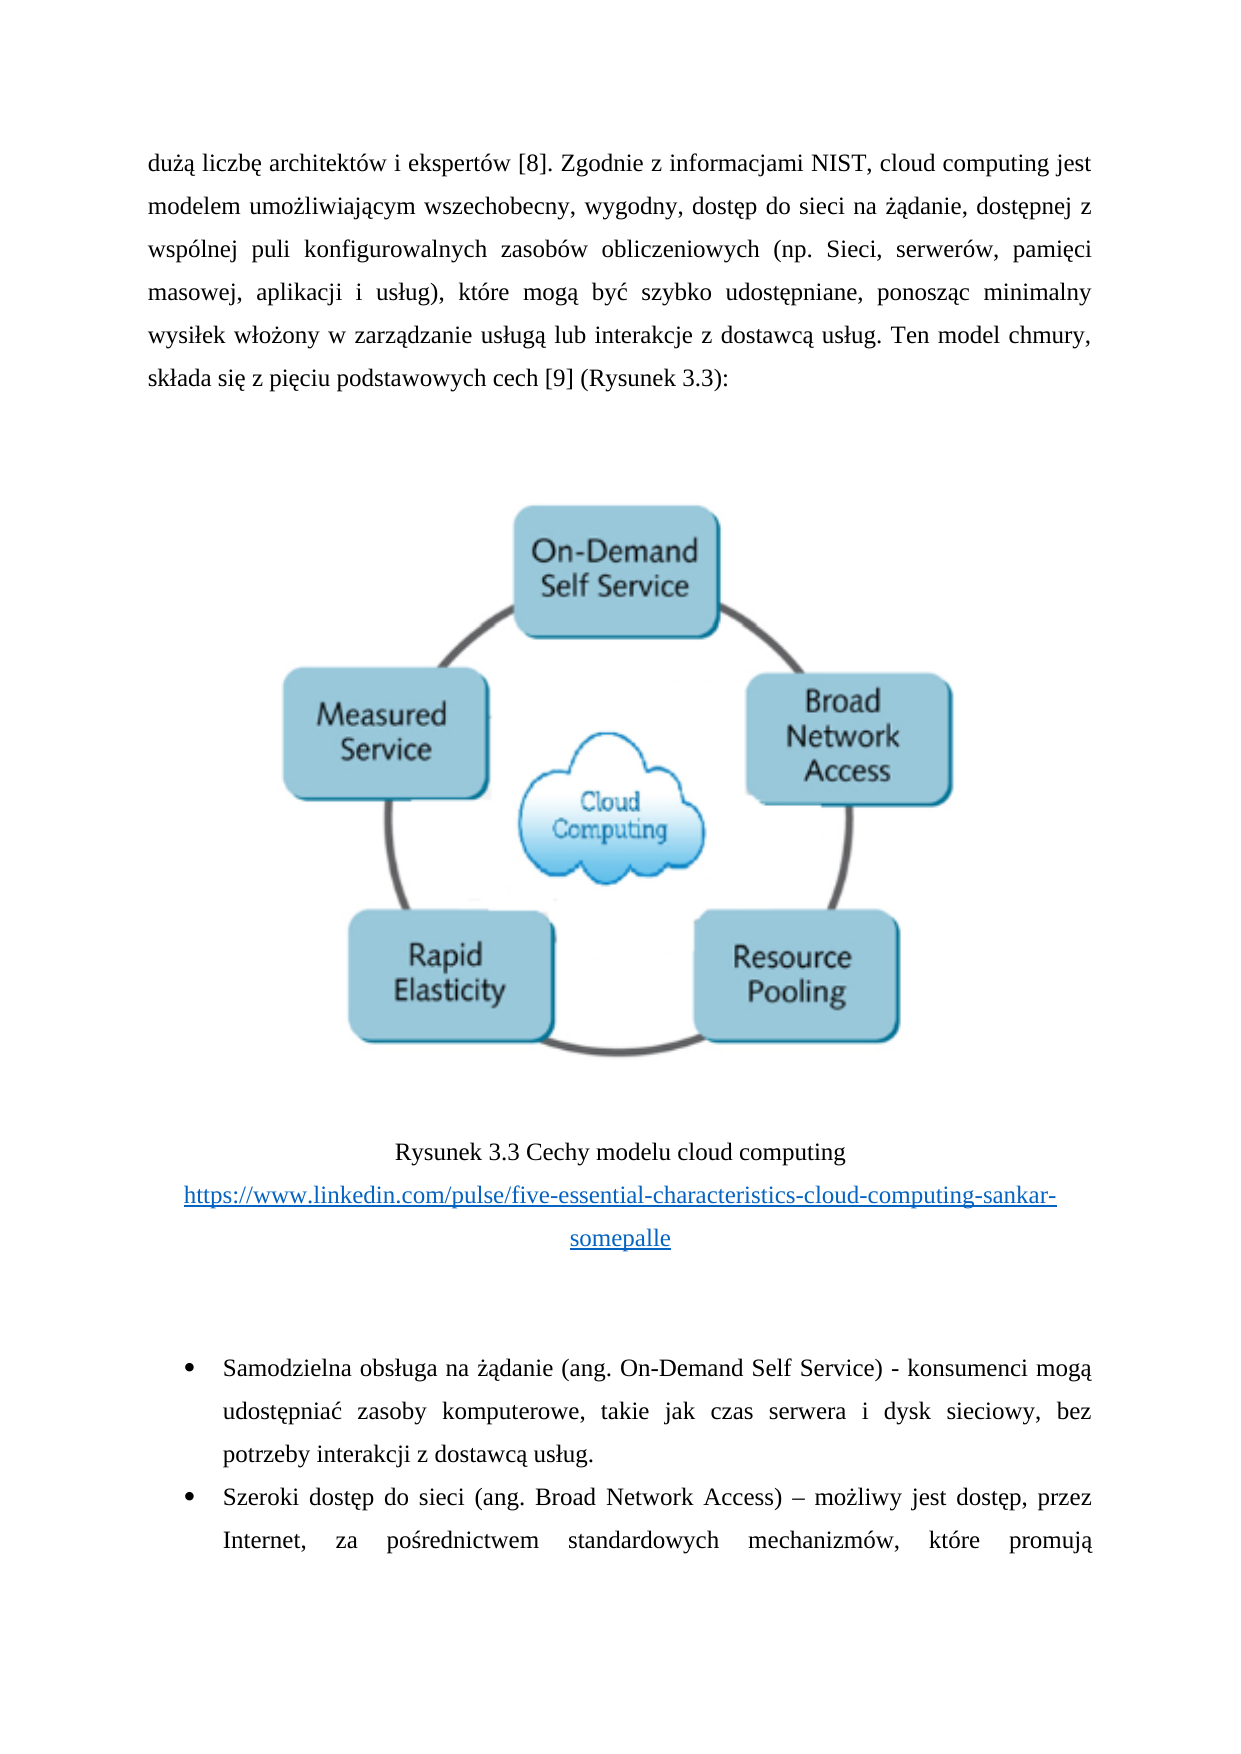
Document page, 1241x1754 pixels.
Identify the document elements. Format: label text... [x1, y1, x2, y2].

list Samodzielna obsługa na żądanie (ang. On-Demand Self Service) - konsumenci mogą udostępniać zasoby komputerowe, takie jak czas serwera i dysk sieciowy, bez potrzeby interakcji z dostawcą usług. [185, 1353, 1093, 1468]
picture [272, 492, 968, 1080]
text https://www.linkedin.com/pulse/five-essential-characteristics-cloud-computing-sankar-somepalle [148, 1180, 1093, 1252]
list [185, 1482, 1093, 1554]
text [148, 148, 1093, 392]
